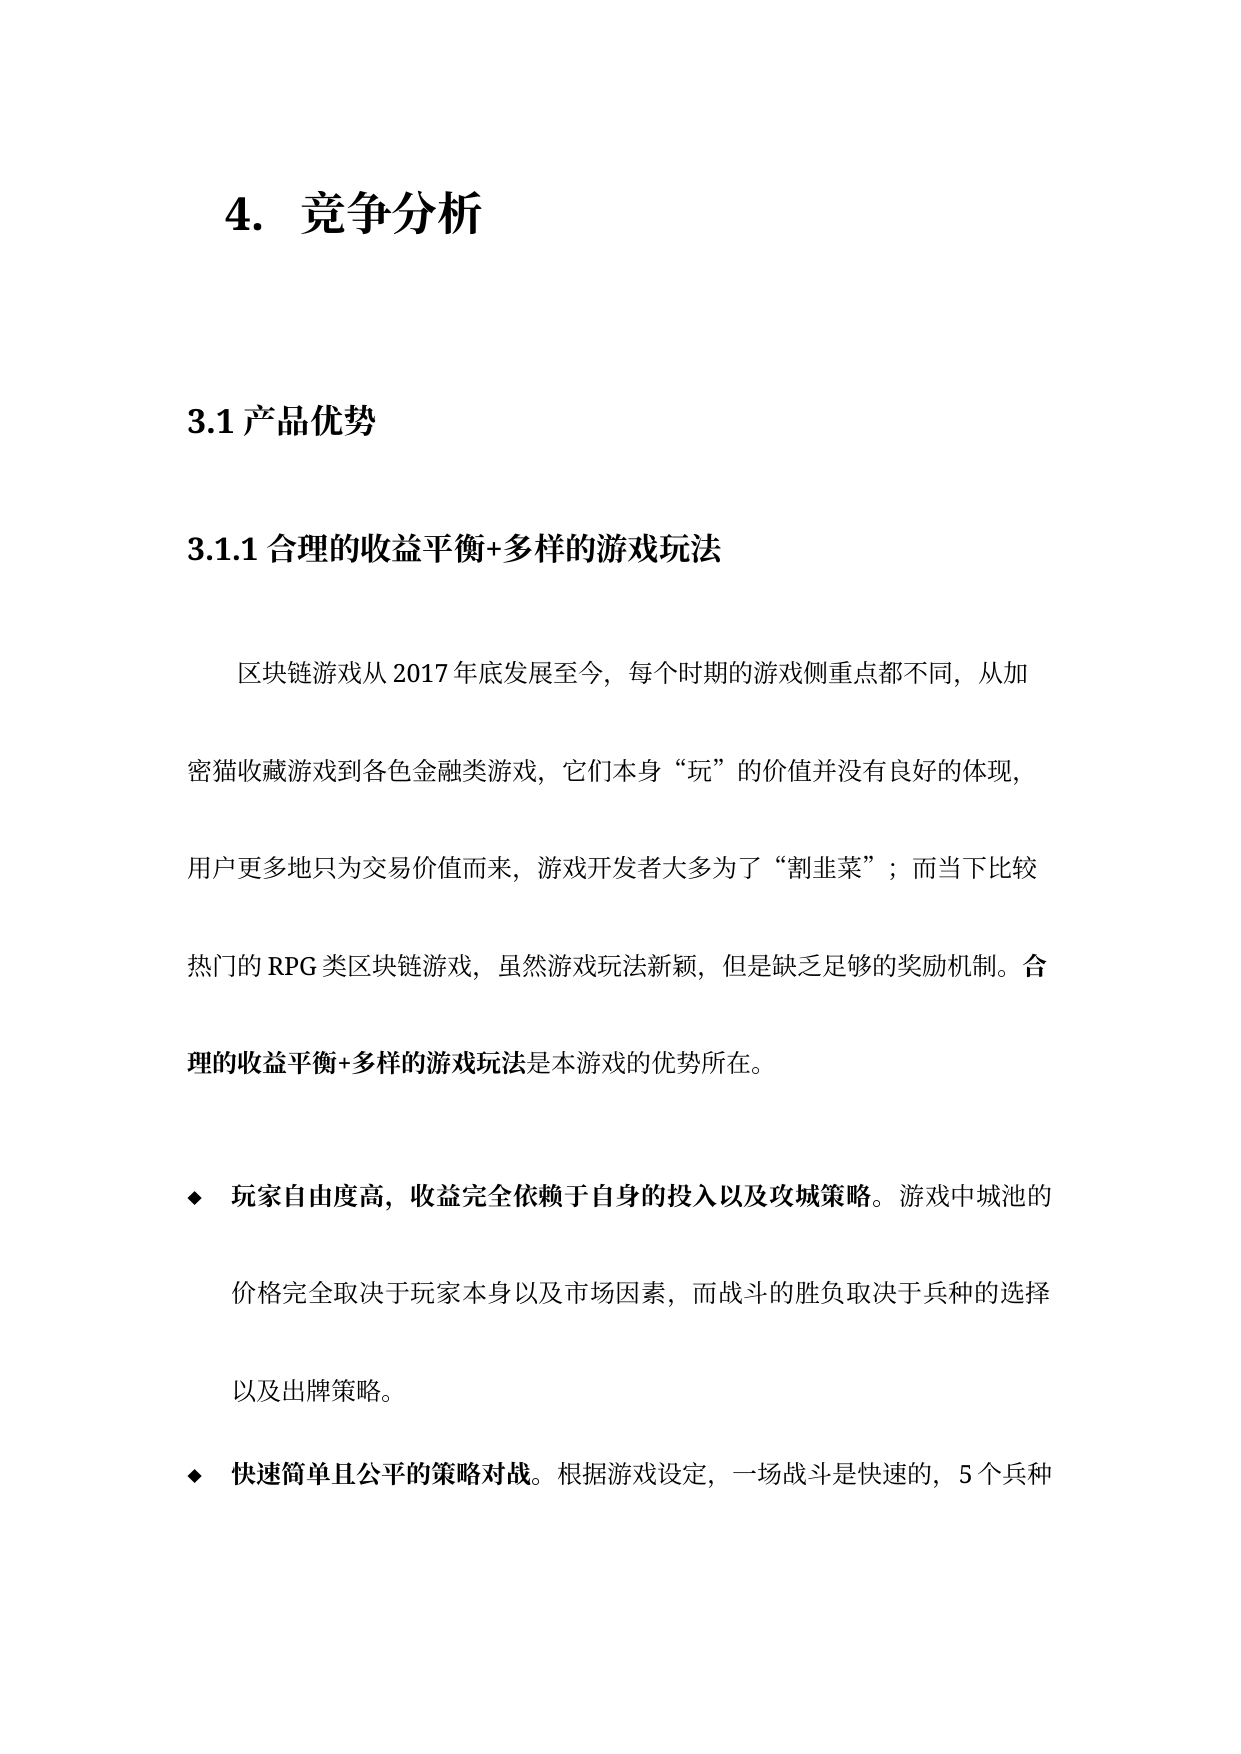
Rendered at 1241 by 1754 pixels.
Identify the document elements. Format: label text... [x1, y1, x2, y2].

subtitle 3.1.1 合理的收益平衡+多样的游戏玩法 [187, 514, 1053, 579]
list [187, 1440, 1053, 1505]
list 玩家自由度高，收益完全依赖于自身的投入以及攻城策略。游戏中城池的价格完全取决于玩家本身以及市场因素，而战斗的胜负取决于兵种的选择以及出牌策略。 [187, 1162, 1053, 1422]
subtitle 竞争分析 [225, 162, 1053, 259]
subtitle 3.1 产品优势 [187, 387, 1053, 452]
text 区块链游戏从2017年底发展至今，每个时期的游戏侧重点都不同，从加密猫收藏游戏到各色金融类游戏，它们本身“玩”的价值并没有良好的体现，用户更多地只为交易价值而来，游戏开发者大多为了“割韭菜”；而当下比较热门的RPG类区块链游戏，虽然游戏玩法新颖，但是缺乏足够的奖励机制。合理的收益平衡+多样的游戏玩法是本游戏的优势所在。 [187, 639, 1053, 1094]
